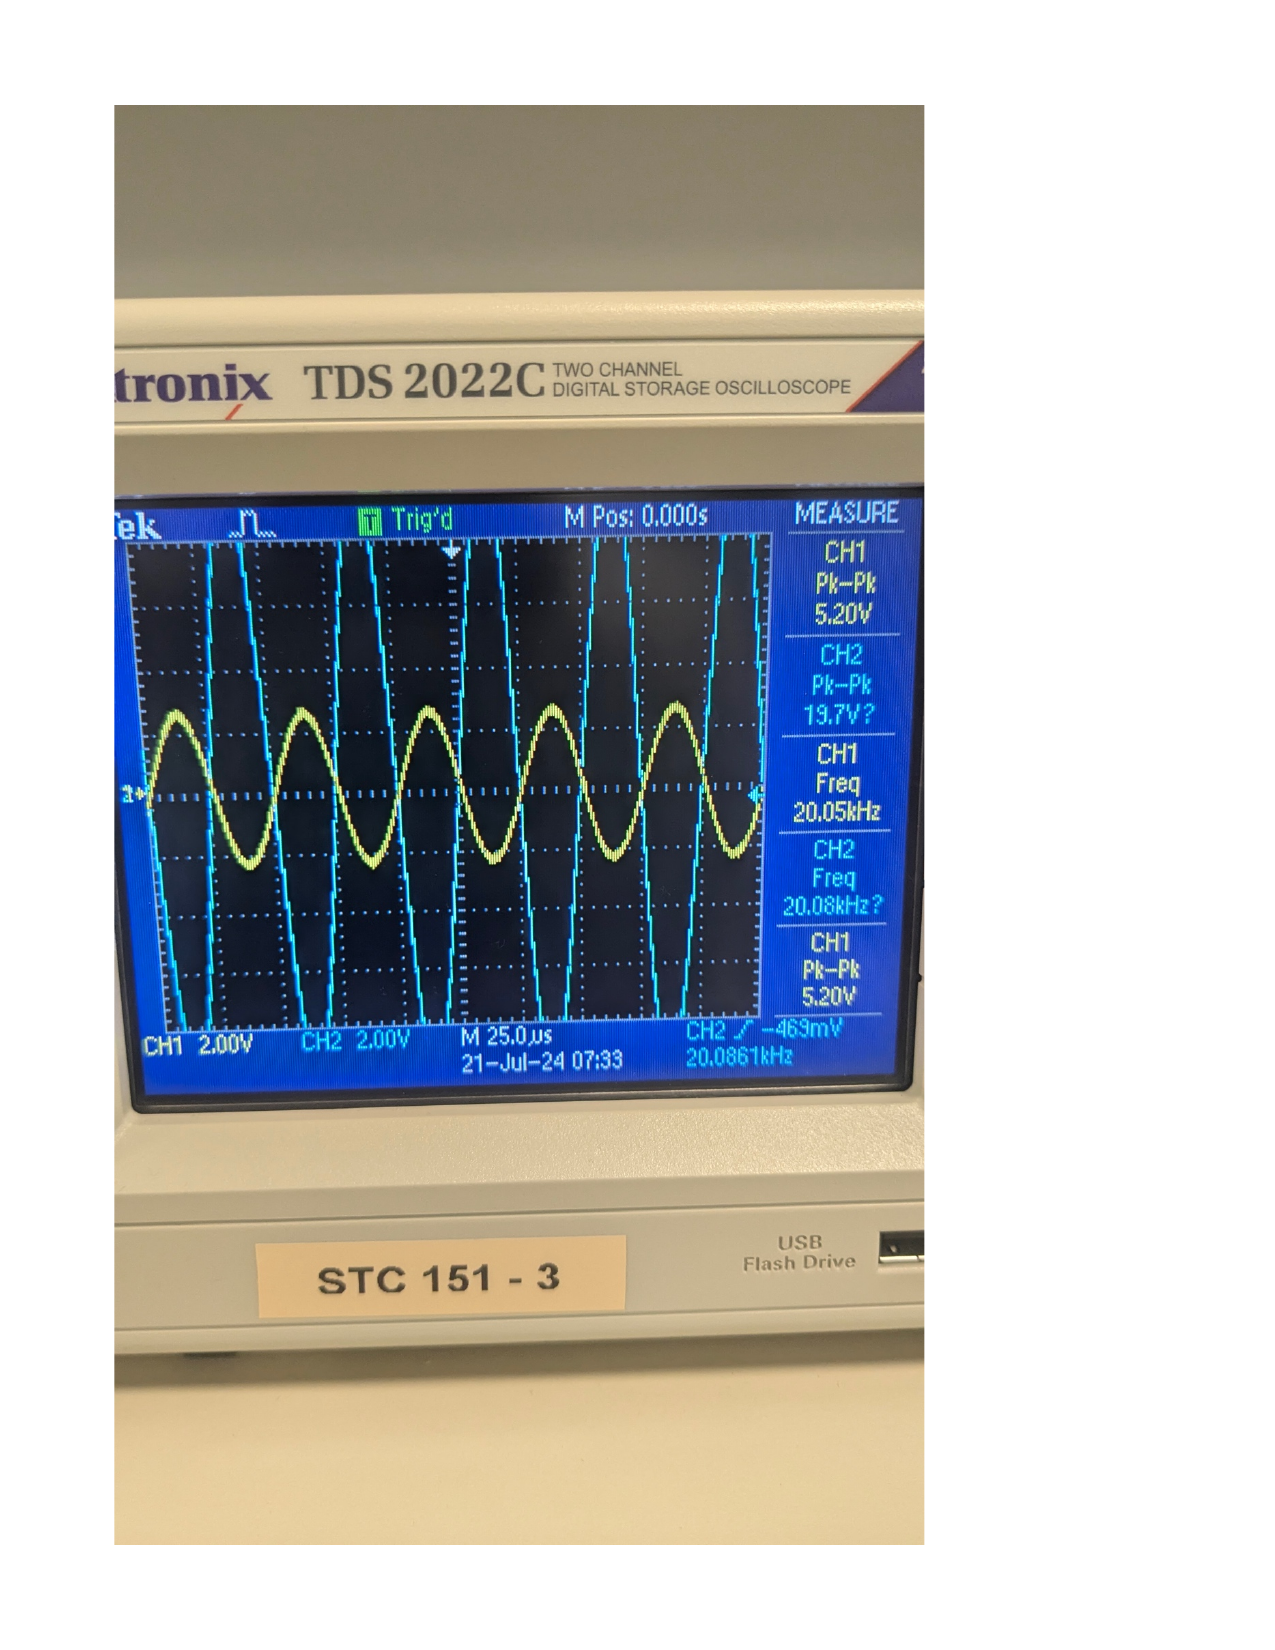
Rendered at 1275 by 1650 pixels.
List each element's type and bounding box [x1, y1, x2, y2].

picture [114, 105, 925, 1545]
